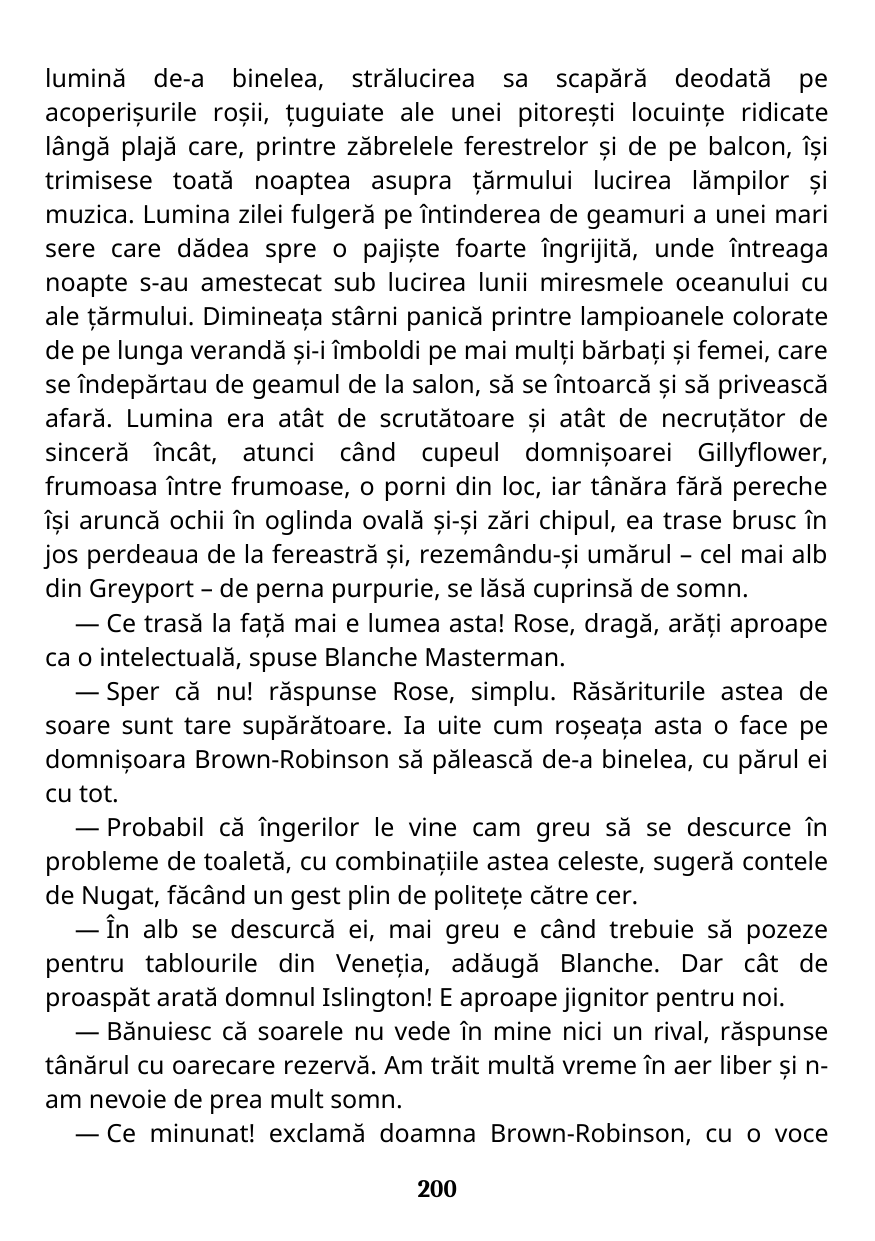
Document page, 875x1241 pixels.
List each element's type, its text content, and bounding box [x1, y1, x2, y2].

text — În alb se descurcă ei, mai greu e când trebuie să pozeze pentru tablourile din Veneţia, adăugă Blanche. Dar cât de proaspăt arată domnul Islington! E aproape jignitor pentru noi. [45, 912, 829, 1014]
text — Sper că nu! răspunse Rose, simplu. Răsăriturile astea de soare sunt tare supărătoare. Ia uite cum roşeaţa asta o face pe domnişoara Brown-Robinson să pălească de-a binelea, cu părul ei cu tot. [45, 673, 829, 809]
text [45, 60, 829, 605]
text — Ce trasă la faţă mai e lumea asta! Rose, dragă, arăţi aproape ca o intelectuală, spuse Blanche Masterman. [45, 605, 829, 673]
text — Probabil că îngerilor le vine cam greu să se descurce în probleme de toaletă, cu combinaţiile astea celeste, sugeră contele de Nugat, făcând un gest plin de politeţe către cer. [45, 809, 829, 912]
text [45, 1116, 829, 1150]
text — Bănuiesc că soarele nu vede în mine nici un rival, răspunse tânărul cu oarecare rezervă. Am trăit multă vreme în aer liber şi n-am nevoie de prea mult somn. [45, 1014, 829, 1116]
